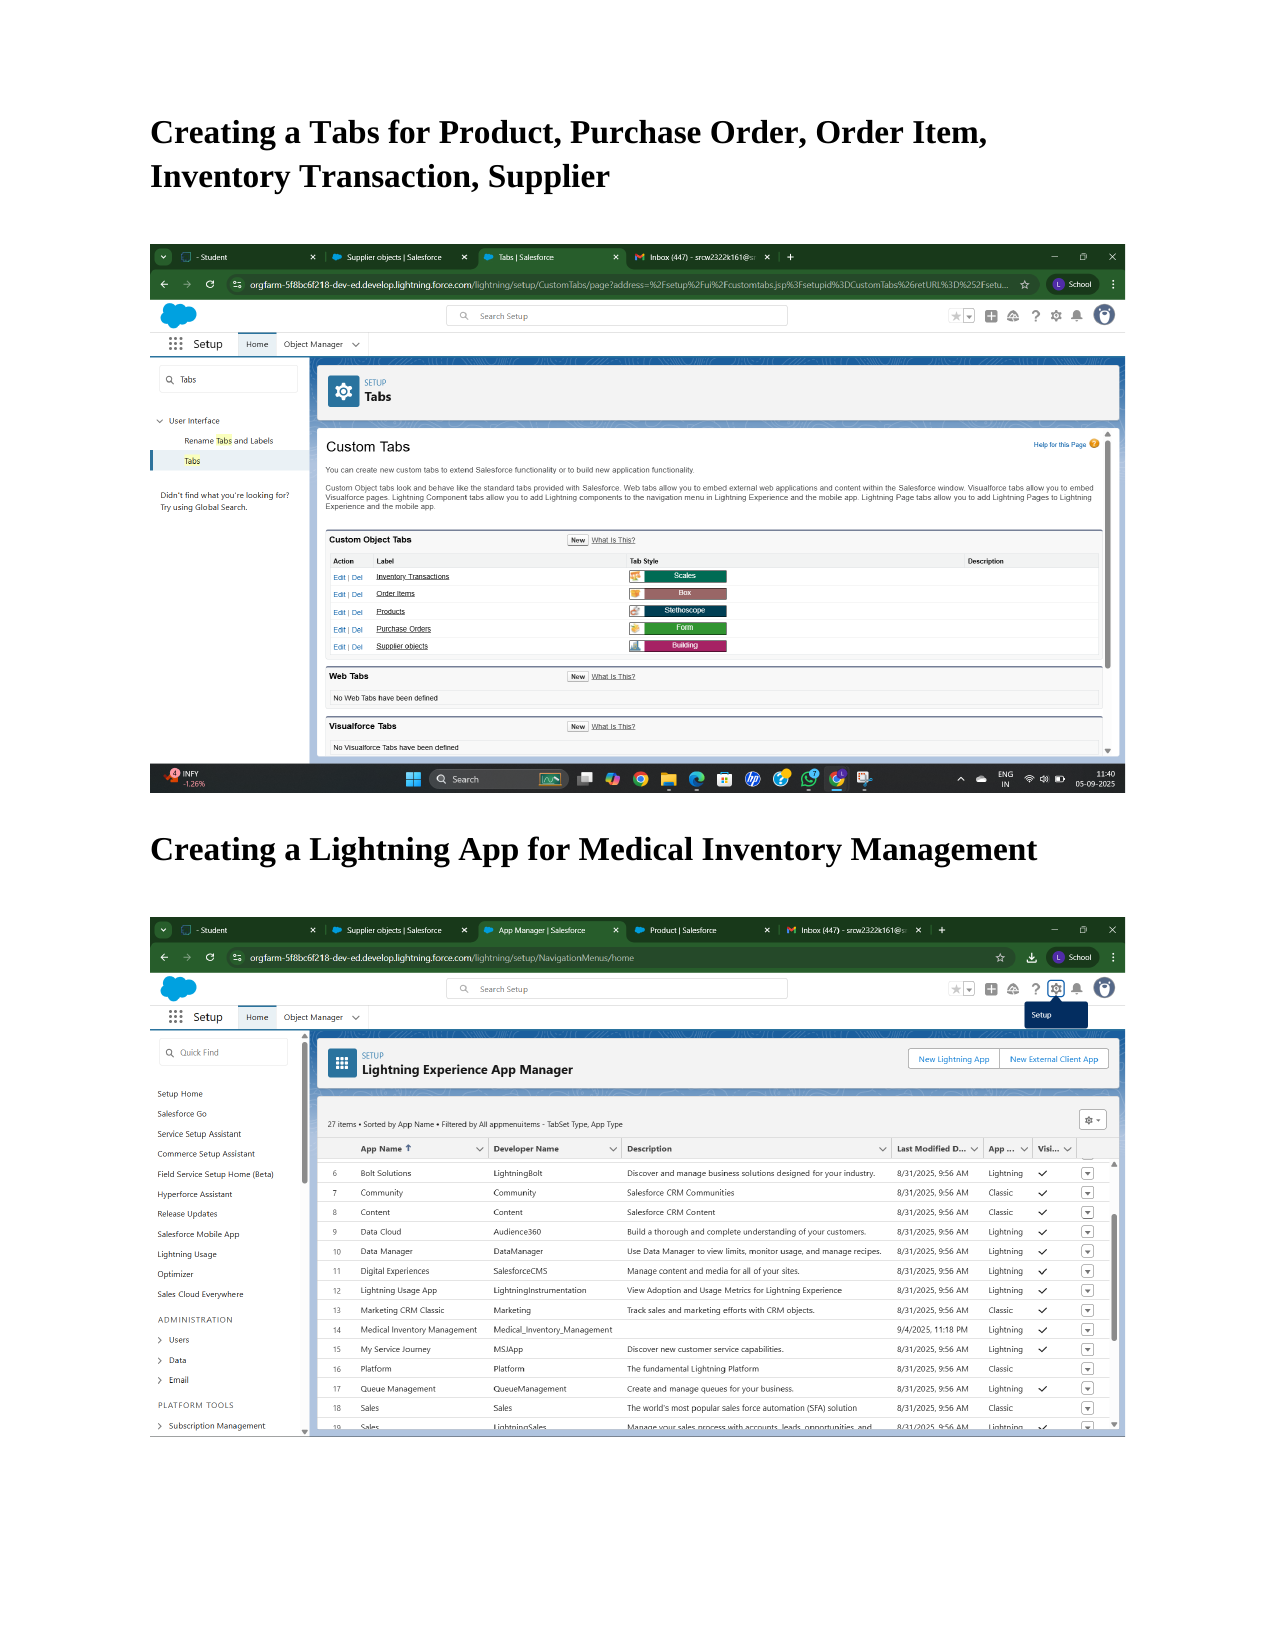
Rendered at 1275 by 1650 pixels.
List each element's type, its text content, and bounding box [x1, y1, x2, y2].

text Creating a Tabs for Product, Purchase Order, Order Item, Inventory Transaction, Supplier [150, 112, 1125, 195]
text Creating a Lightning App for Medical Inventory Management [150, 829, 1125, 868]
picture [150, 917, 1125, 1437]
picture [150, 244, 1125, 793]
